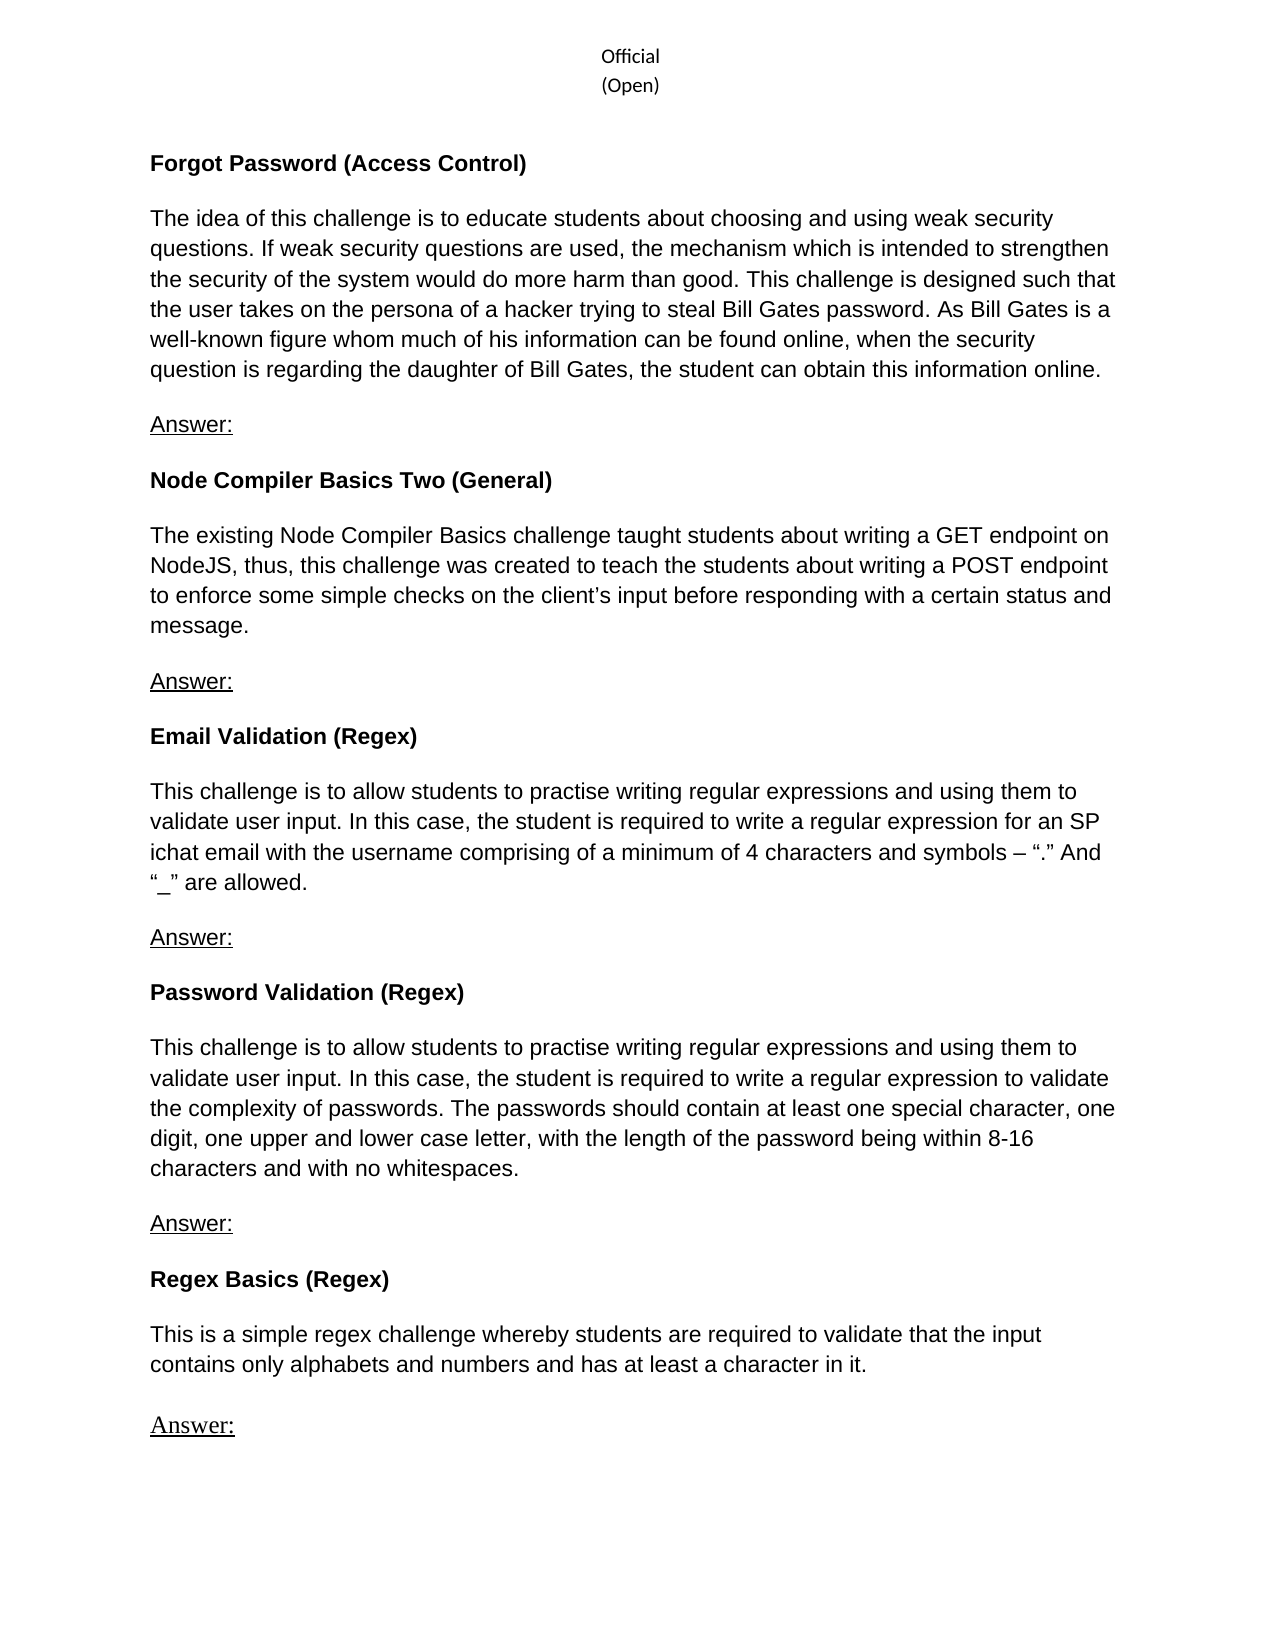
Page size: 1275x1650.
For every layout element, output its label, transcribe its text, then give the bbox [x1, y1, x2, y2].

text Node Compiler Basics Two (General) [150, 467, 1125, 493]
text Answer: [150, 924, 1125, 950]
text Answer: [150, 411, 1125, 438]
text This challenge is to allow students to practise writing regular expressions and using them to validate user input. In this case, the student is required to write a regular expression for an SP ichat email with the username comprising of a minimum of 4 characters and symbols – “.” And “_” are allowed. [150, 778, 1125, 895]
text Regex Basics (Regex) [150, 1266, 1125, 1292]
text The existing Node Compiler Basics challenge taught students about writing a GET endpoint on NodeJS, thus, this challenge was created to teach the students about writing a POST endpoint to enforce some simple checks on the client’s input before responding with a certain status and message. [150, 522, 1125, 639]
text This is a simple regex challenge whereby students are required to validate that the input contains only alphabets and numbers and has at least a character in it. [150, 1321, 1125, 1377]
text Answer: [150, 1210, 1125, 1237]
text This challenge is to allow students to practise writing regular expressions and using them to validate user input. In this case, the student is required to write a regular expression to validate the complexity of passwords. The passwords should contain at least one special character, one digit, one upper and lower case letter, with the length of the password being within 8-16 characters and with no whitespaces. [150, 1034, 1125, 1182]
text Email Validation (Regex) [150, 723, 1125, 749]
text Forgot Password (Access Control) [150, 150, 1125, 176]
text The idea of this challenge is to educate students about choosing and using weak security questions. If weak security questions are used, the mechanism which is intended to strengthen the security of the system would do more harm than good. This challenge is designed such that the user takes on the persona of a hacker trying to steal Bill Gates password. As Bill Gates is a well-known figure whom much of his information can be found online, when the security question is regarding the daughter of Bill Gates, the student can obtain this information online. [150, 205, 1125, 383]
text Password Validation (Regex) [150, 979, 1125, 1006]
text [150, 1410, 1125, 1468]
text Answer: [150, 668, 1125, 694]
